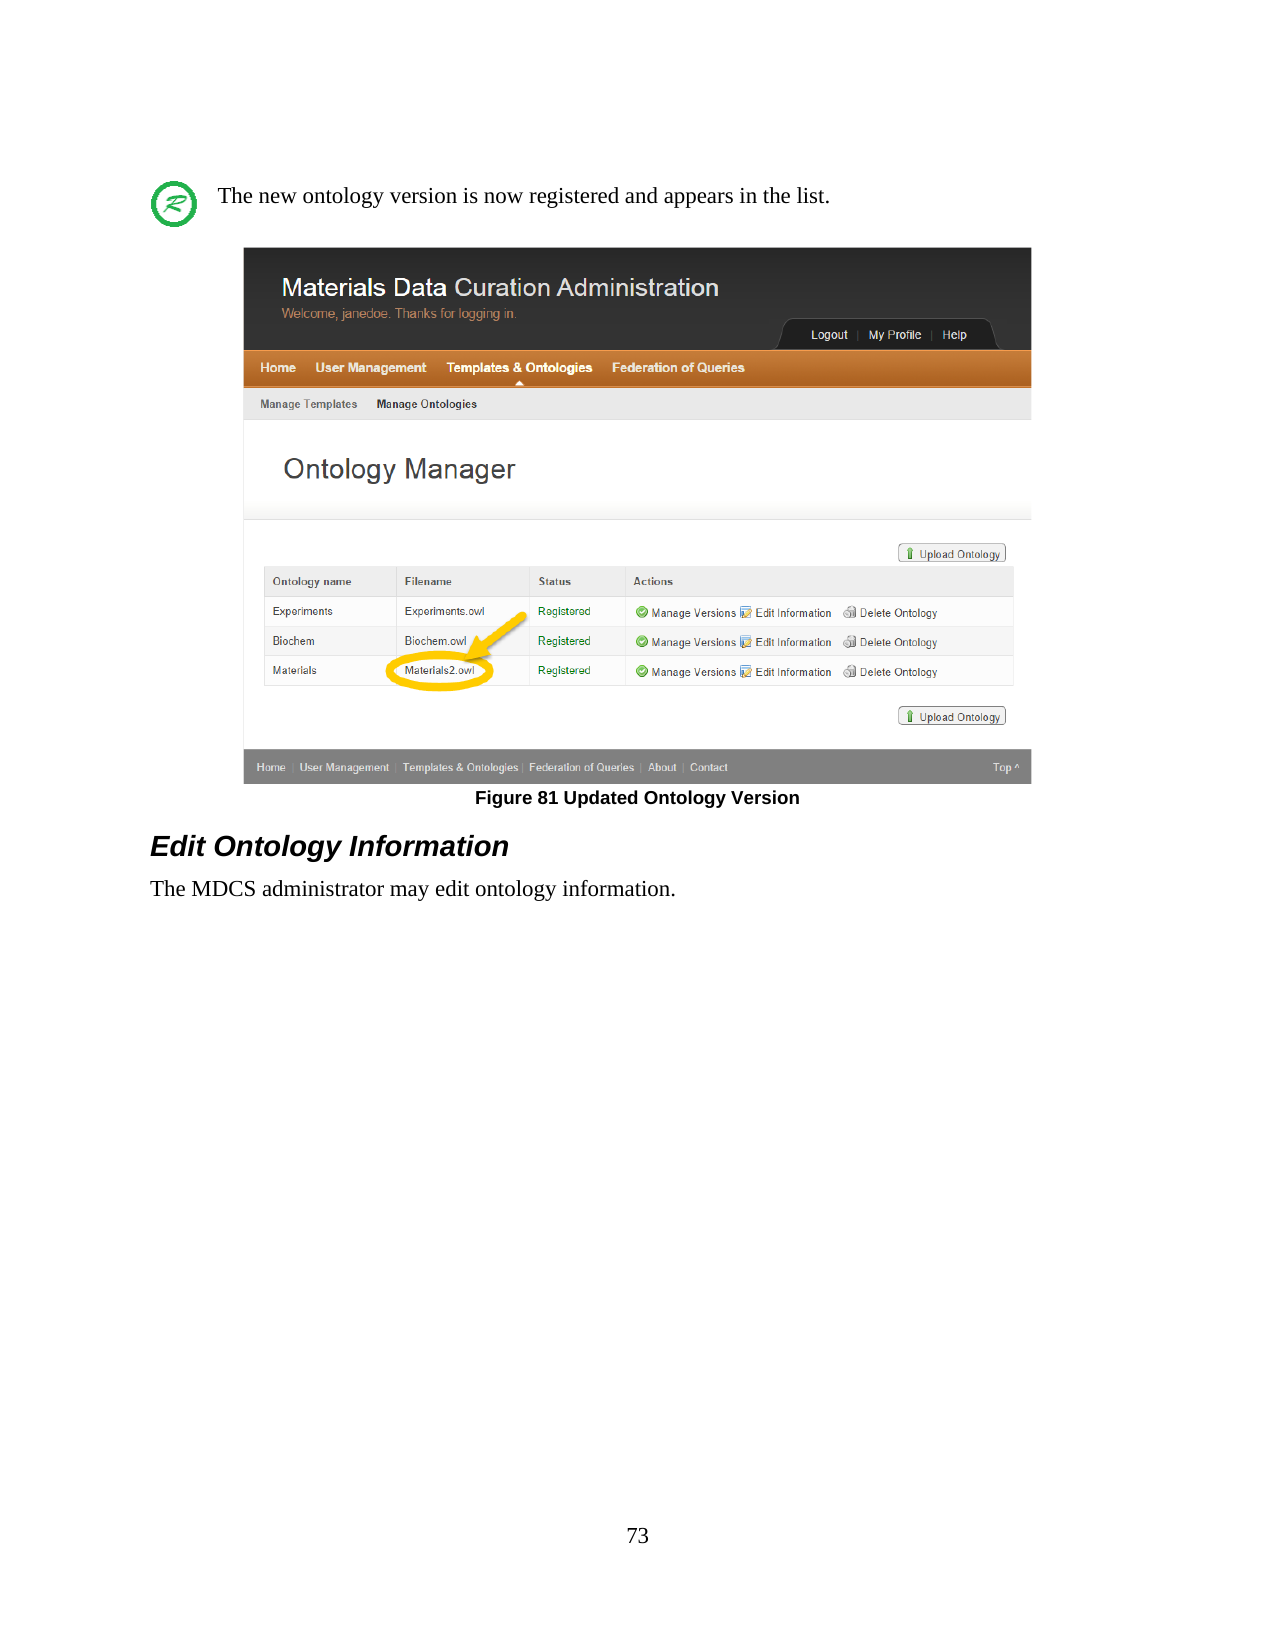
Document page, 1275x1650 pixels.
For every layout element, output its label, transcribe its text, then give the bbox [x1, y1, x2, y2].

picture [150, 177, 199, 230]
text The MDCS administrator may edit ontology information. [150, 875, 1125, 902]
picture [243, 247, 1032, 784]
subtitle Edit Ontology Information [150, 829, 1125, 863]
text The new ontology version is now registered and appears in the list. [199, 183, 1125, 209]
